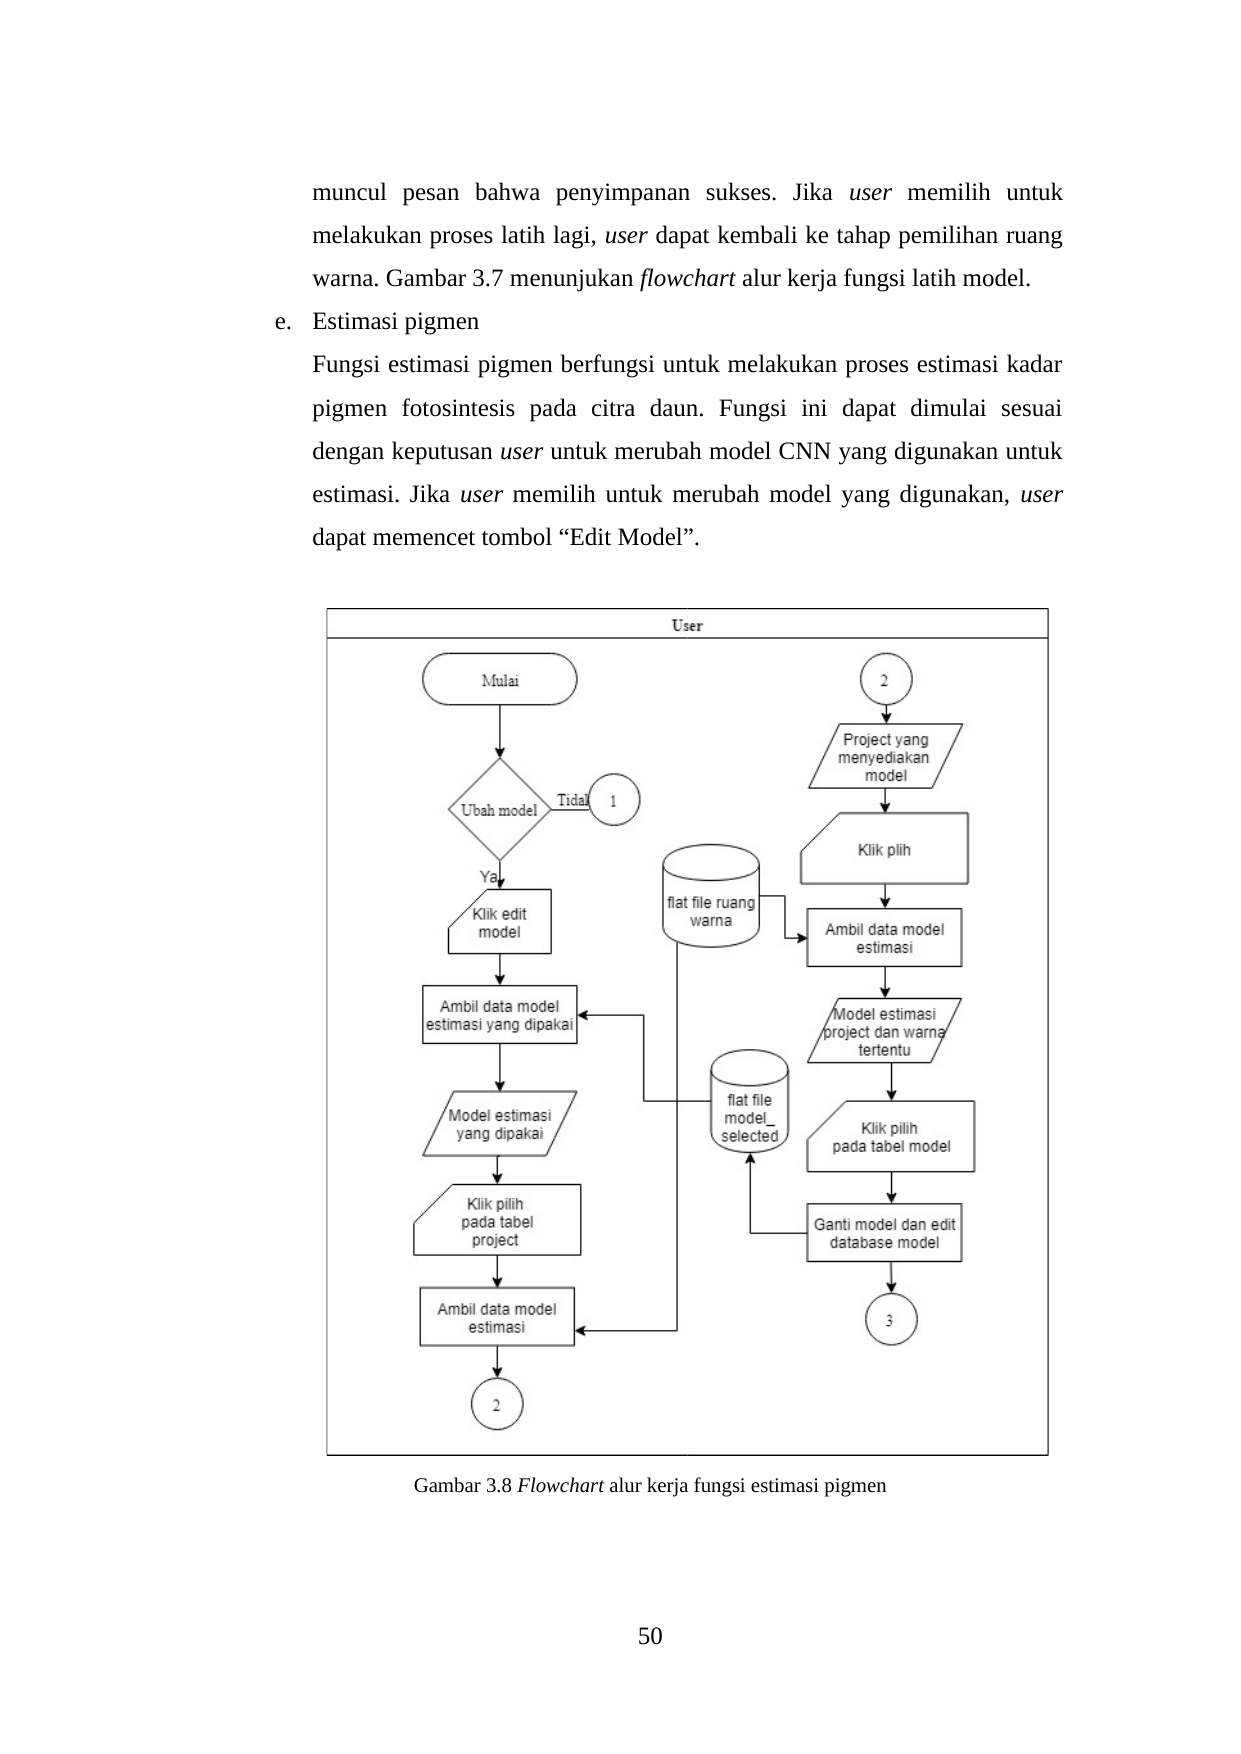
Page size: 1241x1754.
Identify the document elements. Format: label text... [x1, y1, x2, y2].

list Estimasi pigmen [274, 306, 1063, 335]
list Fungsi estimasi pigmen berfungsi untuk melakukan proses estimasi kadar pigmen fotosintesis pada citra daun. Fungsi ini dapat dimulai sesuai dengan keputusan user untuk merubah model CNN yang digunakan untuk estimasi. Jika user memilih untuk merubah model yang digunakan, user dapat memencet tombol “Edit Model”. [312, 349, 1063, 551]
text Gambar 3.8 Flowchart alur kerja fungsi estimasi pigmen [237, 1473, 1063, 1497]
picture [326, 608, 1049, 1456]
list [312, 177, 1063, 292]
